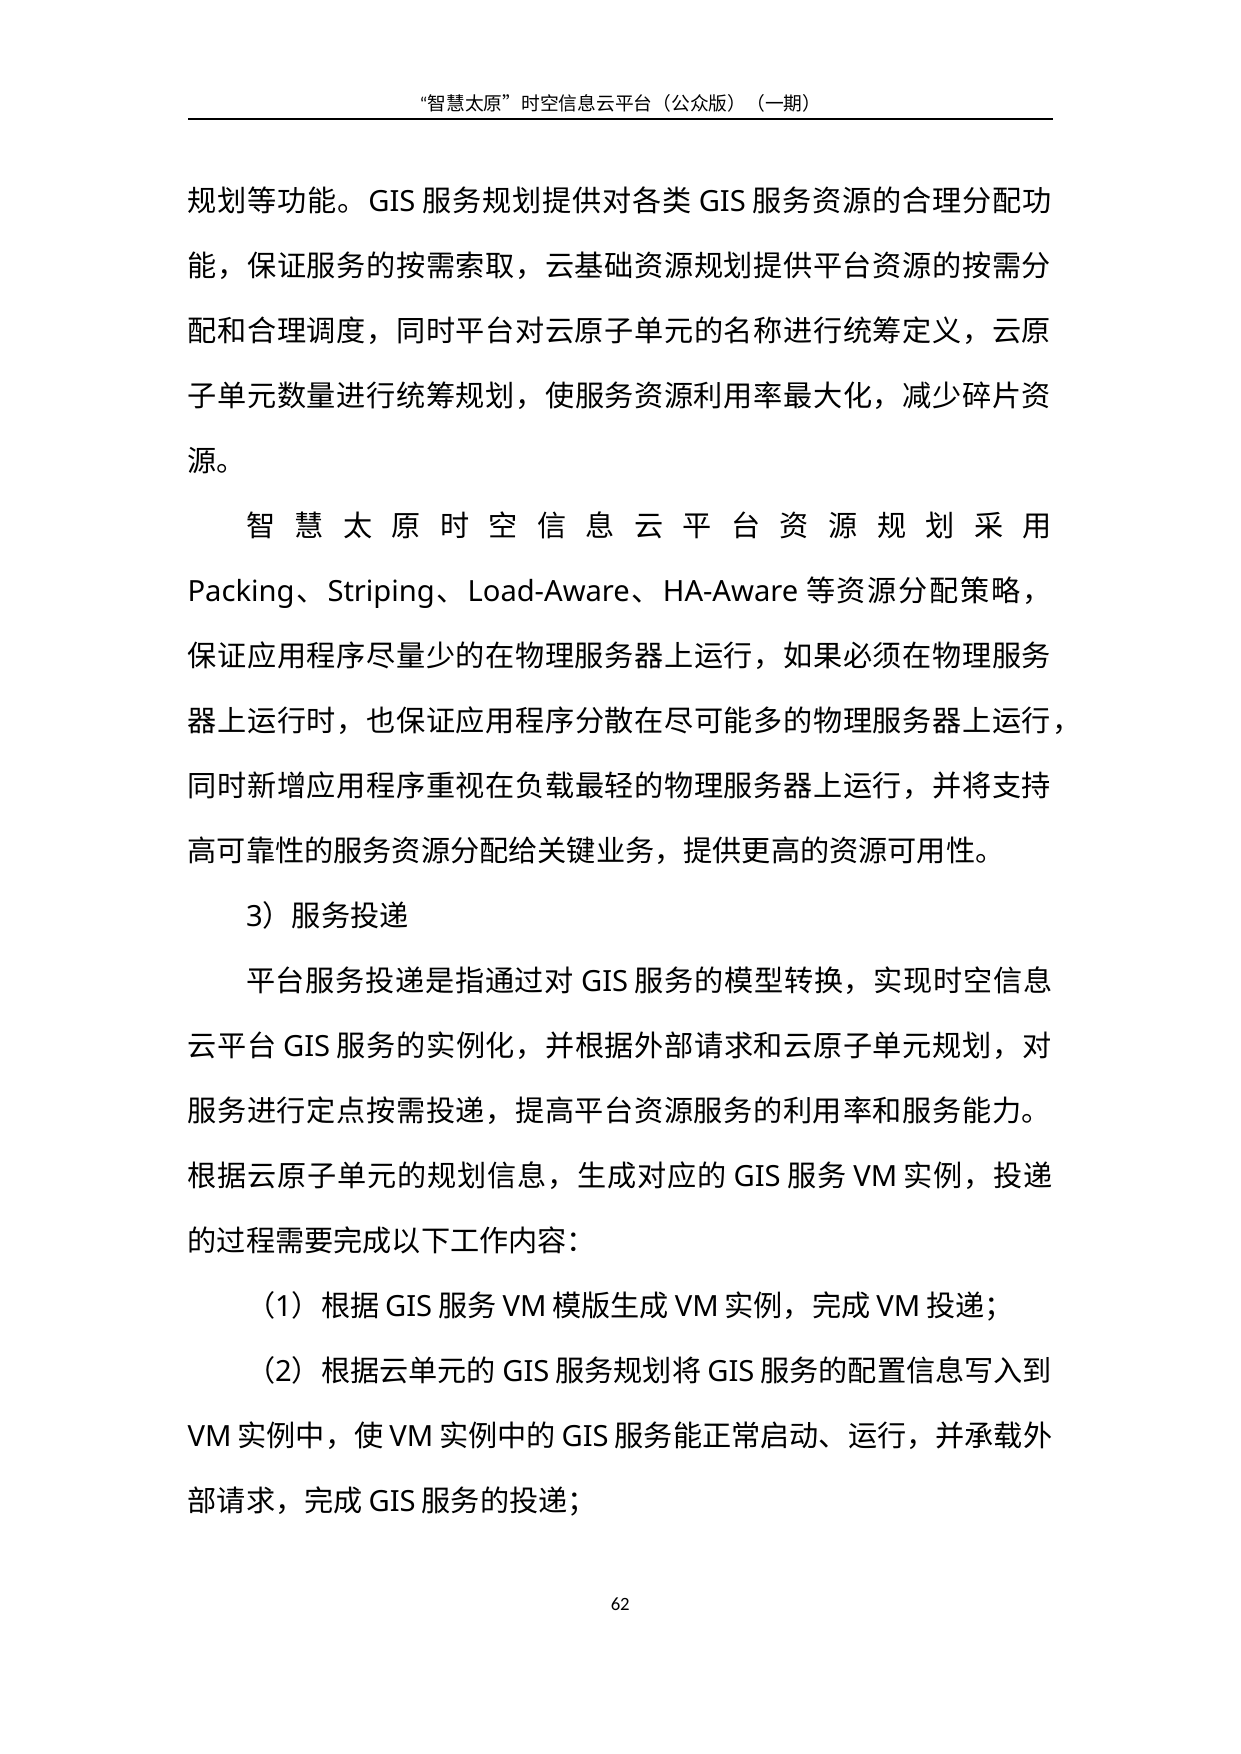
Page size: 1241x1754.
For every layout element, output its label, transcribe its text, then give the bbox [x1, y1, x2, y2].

text 智慧太原时空信息云平台资源规划采用Packing、Striping、Load-Aware、HA-Aware等资源分配策略，保证应用程序尽量少的在物理服务器上运行，如果必须在物理服务器上运行时，也保证应用程序分散在尽可能多的物理服务器上运行，同时新增应用程序重视在负载最轻的物理服务器上运行，并将支持高可靠性的服务资源分配给关键业务，提供更高的资源可用性。 [187, 491, 1053, 881]
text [187, 166, 1053, 491]
text （2）根据云单元的GIS服务规划将GIS服务的配置信息写入到VM实例中，使VM实例中的GIS服务能正常启动、运行，并承载外部请求，完成GIS服务的投递； [187, 1336, 1053, 1531]
text 3）服务投递 [187, 881, 1053, 946]
text （1）根据GIS服务VM模版生成VM实例，完成VM投递； [187, 1271, 1053, 1336]
text 平台服务投递是指通过对GIS服务的模型转换，实现时空信息云平台GIS服务的实例化，并根据外部请求和云原子单元规划，对服务进行定点按需投递，提高平台资源服务的利用率和服务能力。根据云原子单元的规划信息，生成对应的GIS服务VM实例，投递的过程需要完成以下工作内容： [187, 946, 1053, 1271]
